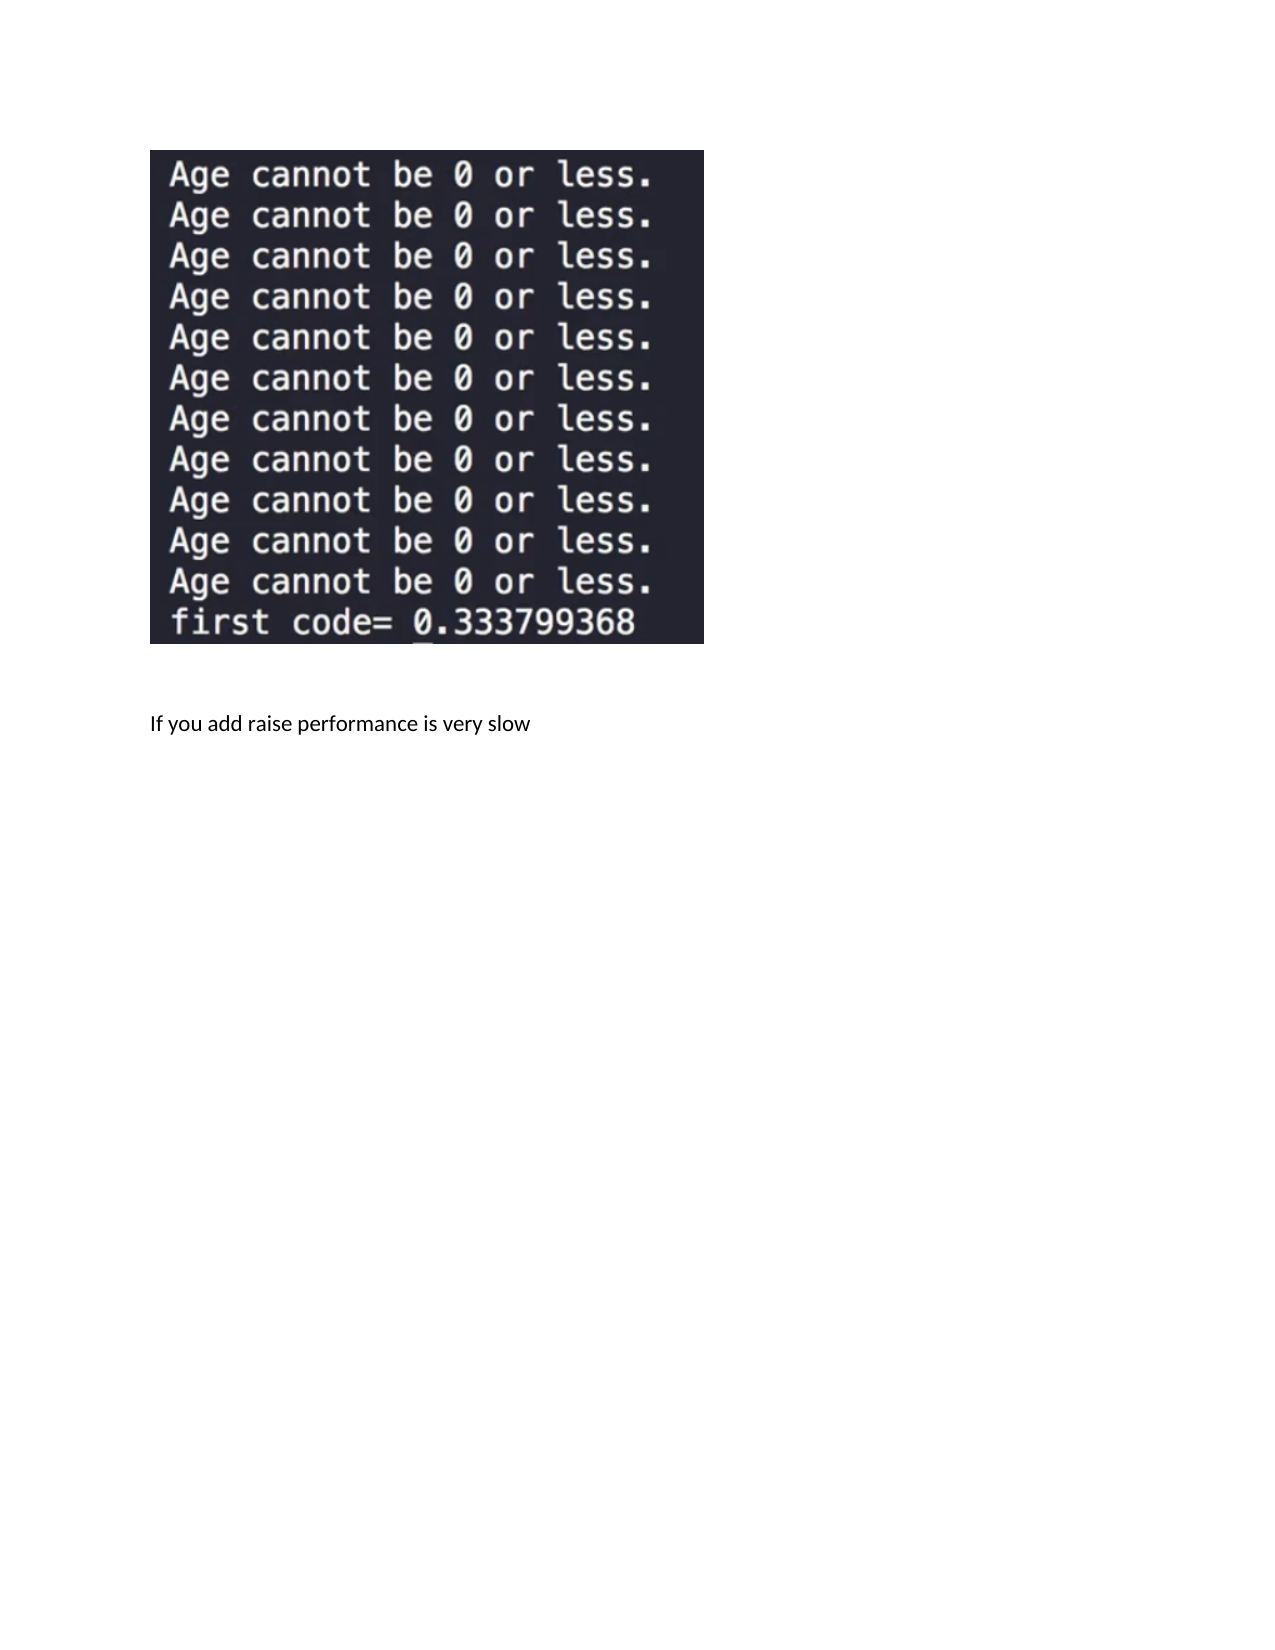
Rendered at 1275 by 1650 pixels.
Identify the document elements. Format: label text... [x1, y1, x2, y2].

text If you add raise performance is very slow [150, 709, 1125, 737]
picture [150, 150, 704, 644]
